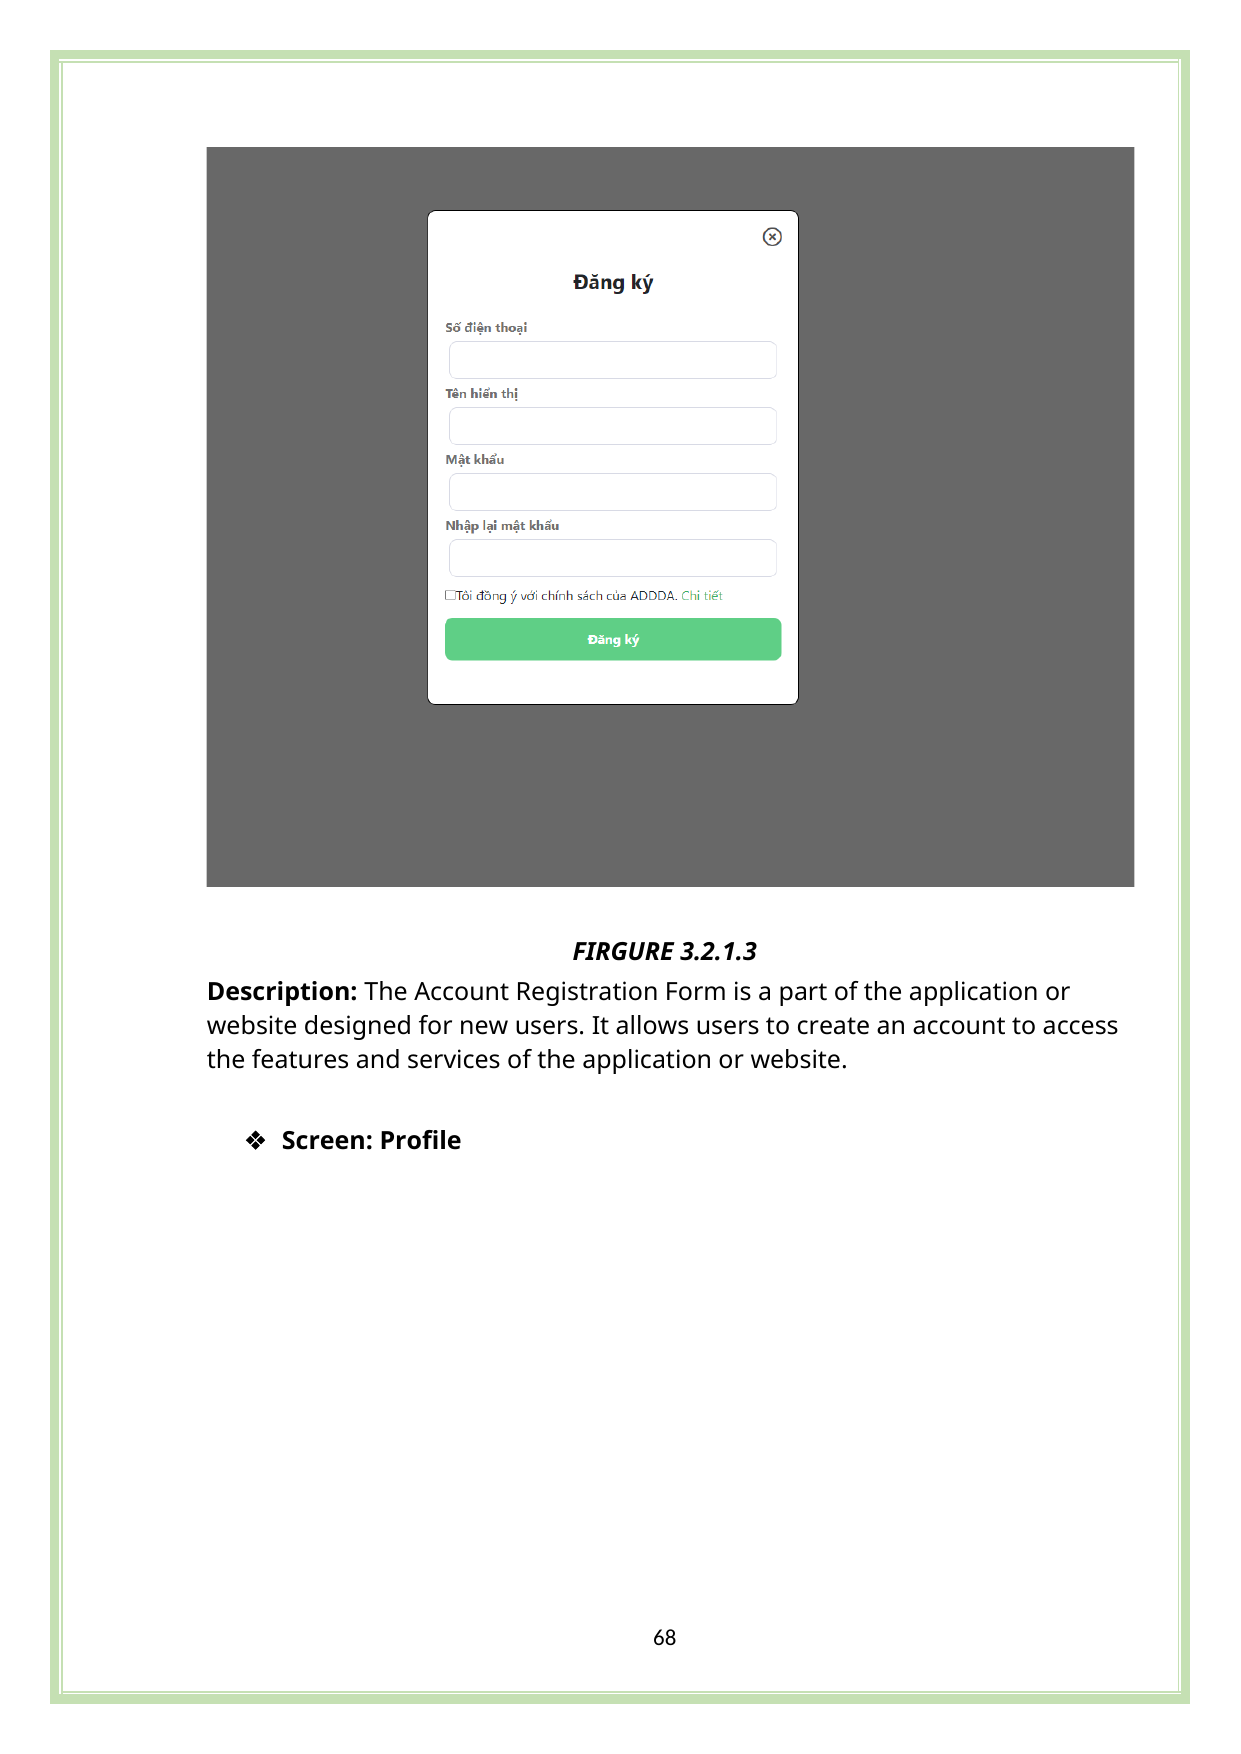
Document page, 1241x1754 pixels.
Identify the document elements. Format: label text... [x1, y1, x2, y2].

text Description: The Account Registration Form is a part of the application or website designed for new users. It allows users to create an account to access the features and services of the application or website. [207, 974, 1122, 1076]
list Screen: Profile [244, 1122, 1122, 1156]
text FIRGURE 3.2.1.3 [207, 933, 1122, 967]
picture [206, 147, 1135, 887]
